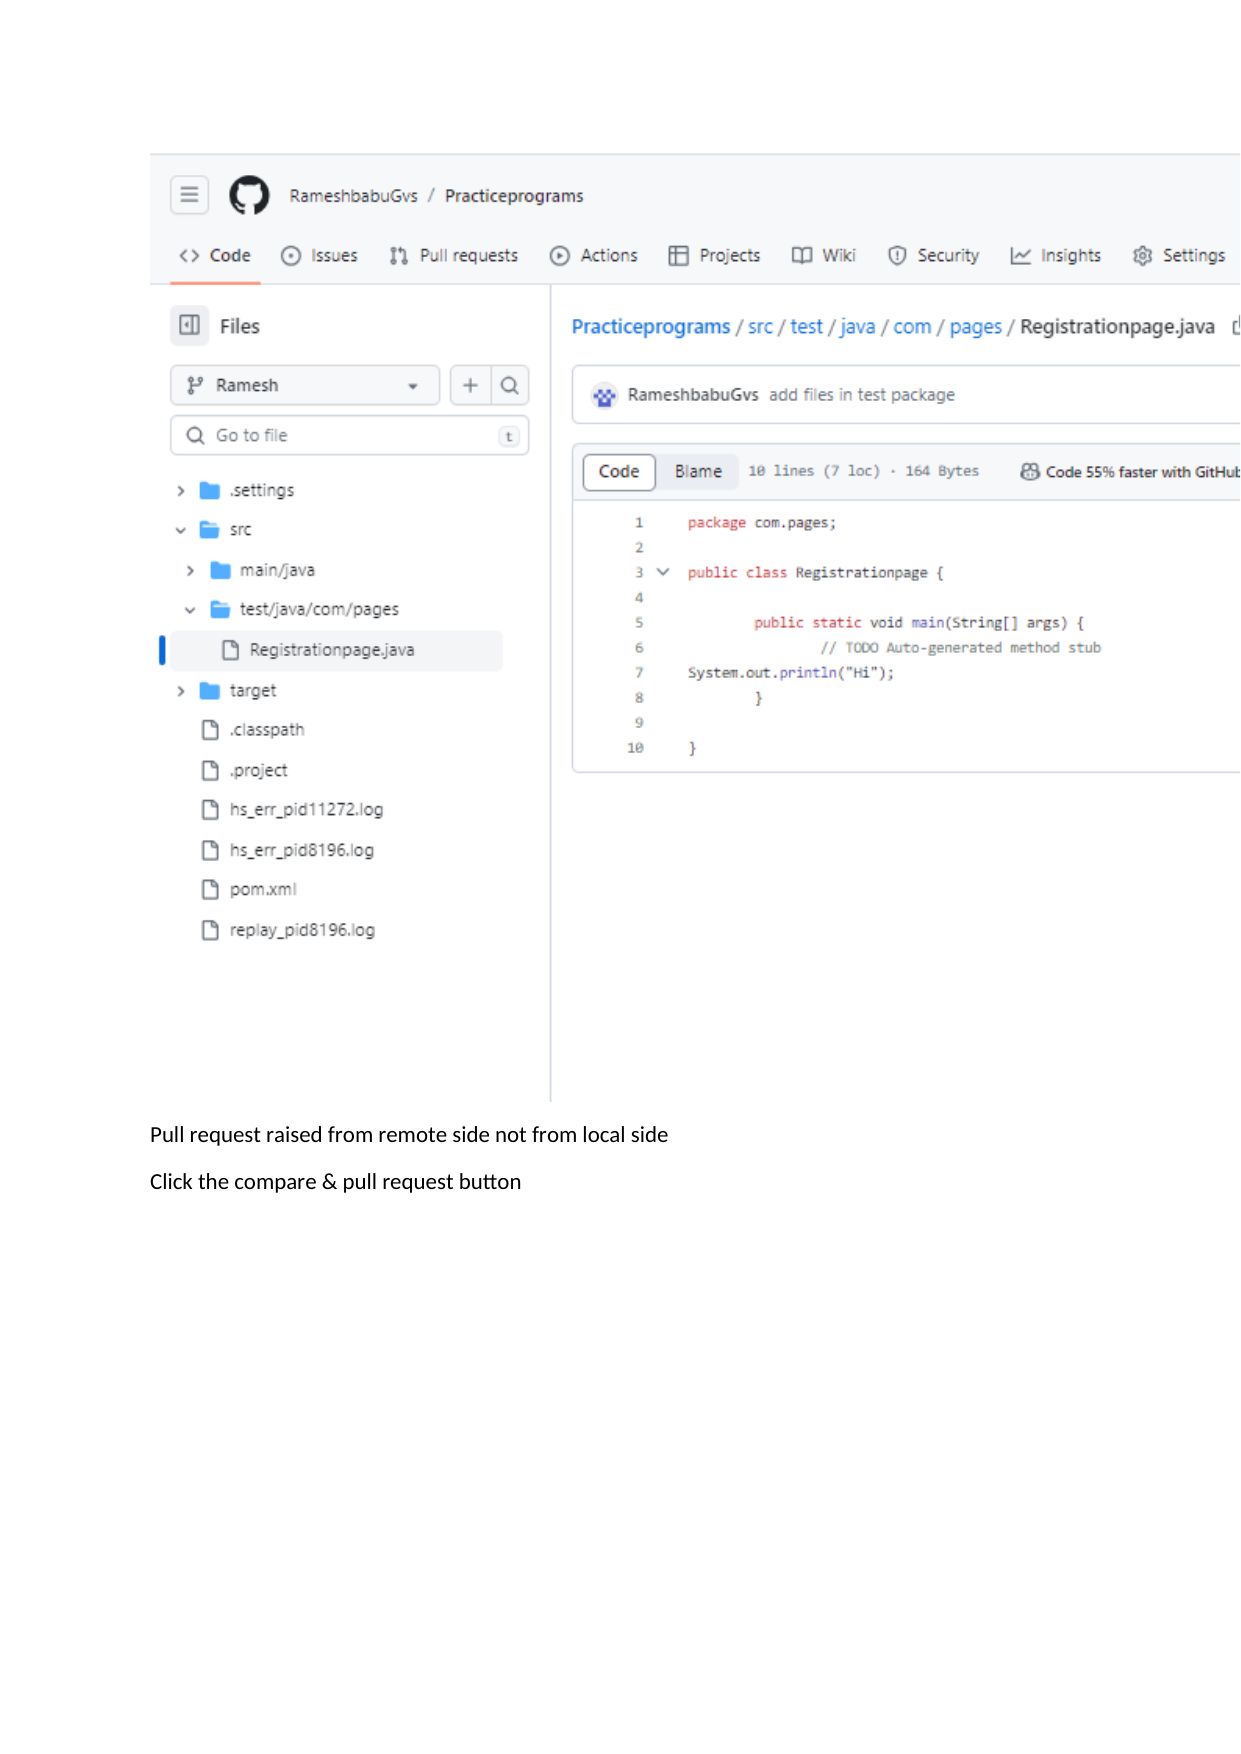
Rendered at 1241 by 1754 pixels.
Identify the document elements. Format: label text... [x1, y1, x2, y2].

text Click the compare & pull request button [150, 1167, 1090, 1195]
text Pull request raised from remote side not from local side [150, 1120, 1090, 1148]
picture [150, 150, 1241, 1102]
